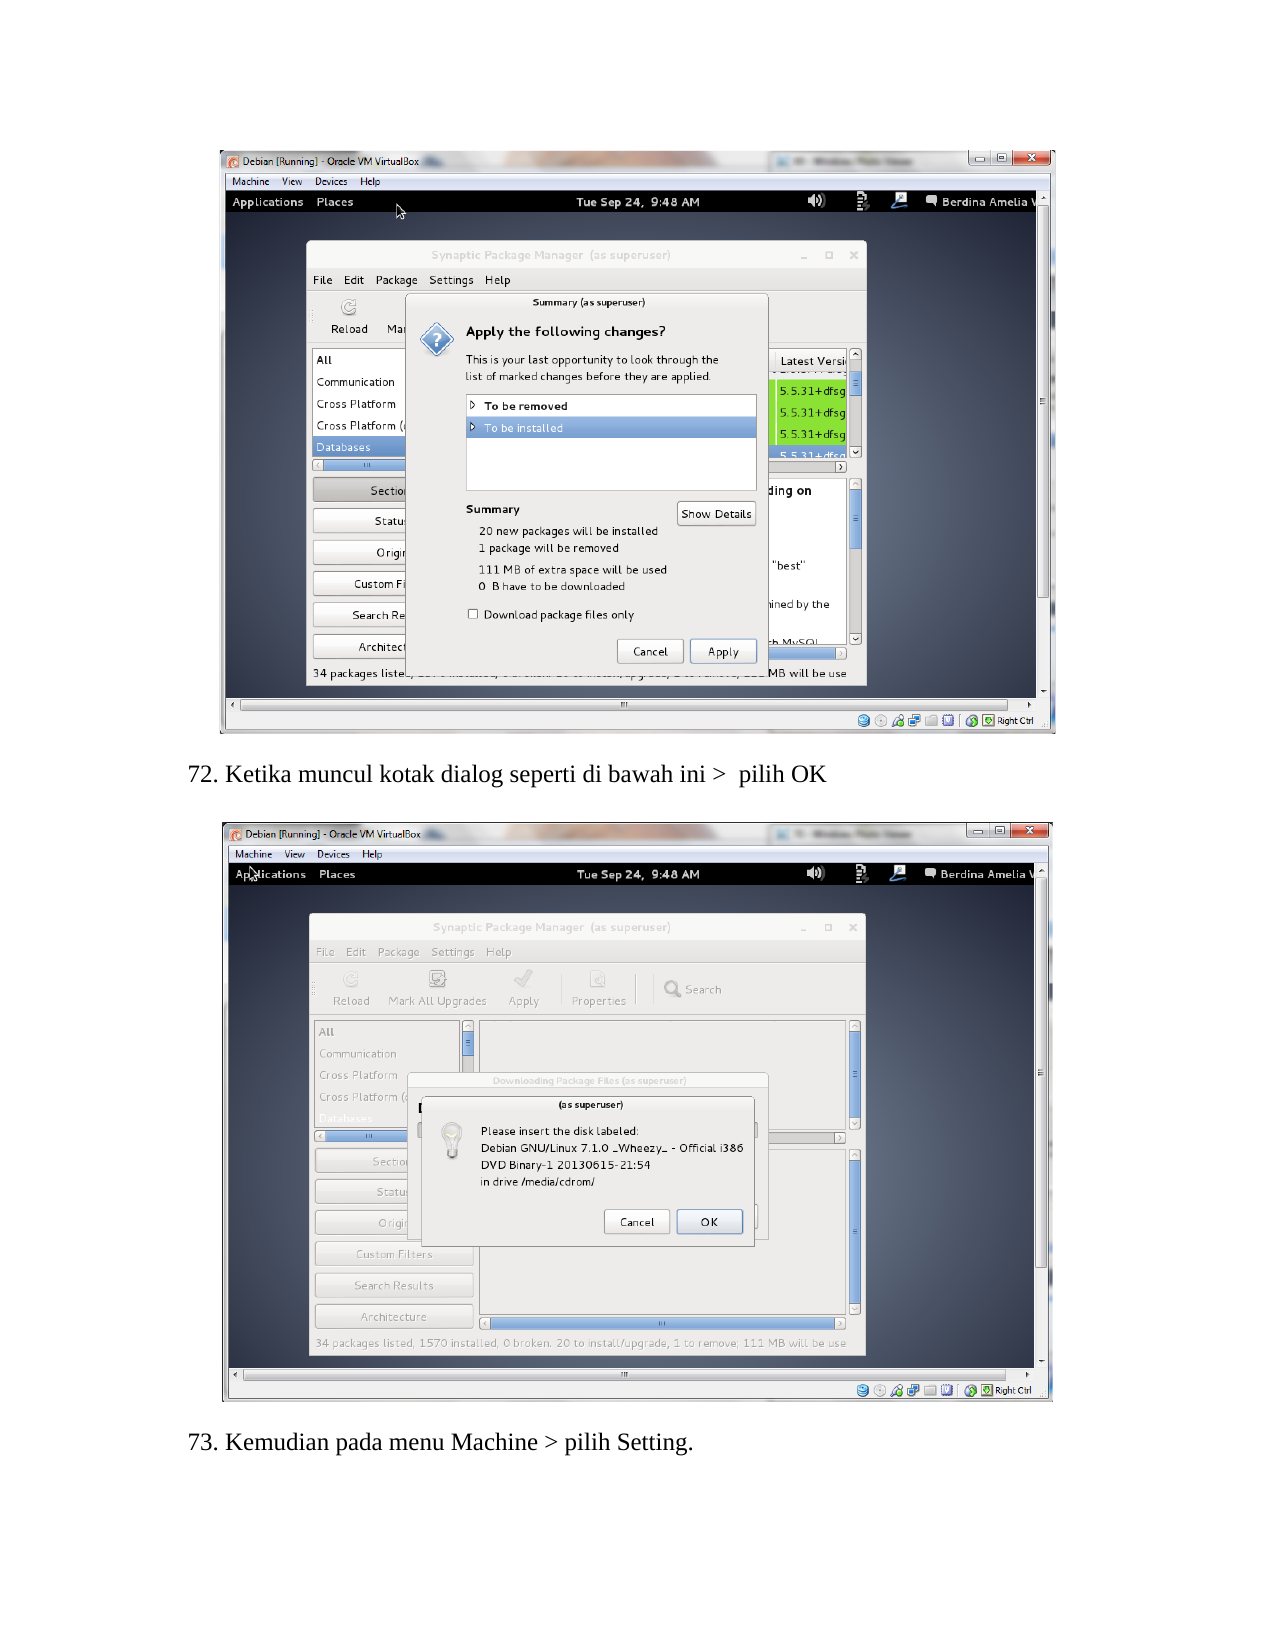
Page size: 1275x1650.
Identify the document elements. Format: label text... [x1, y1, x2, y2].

picture [222, 822, 1053, 1402]
picture [219, 150, 1056, 734]
list Ketika muncul kotak dialog seperti di bawah ini > pilih OK [187, 759, 1125, 788]
list Kemudian pada menu Machine > pilih Setting. [187, 1427, 1125, 1456]
